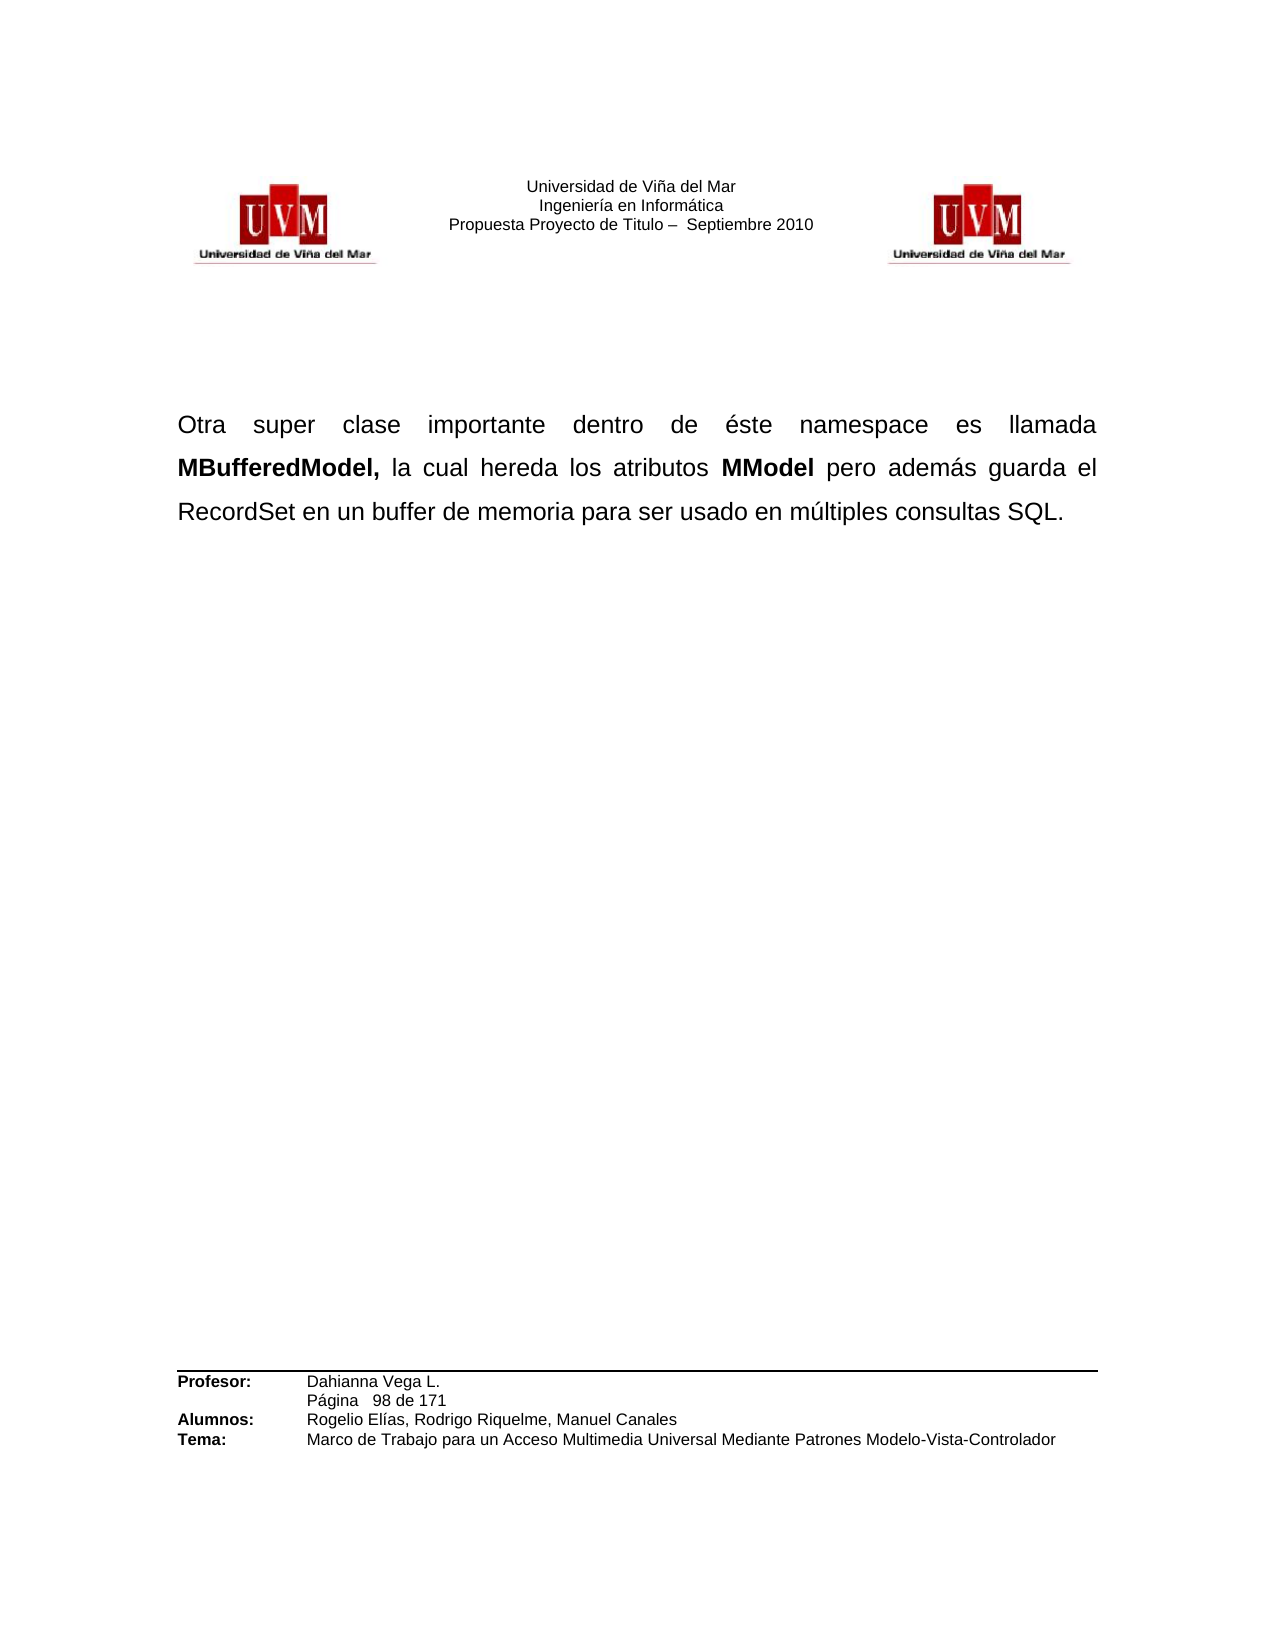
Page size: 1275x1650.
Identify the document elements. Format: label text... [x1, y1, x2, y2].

picture [871, 176, 1084, 267]
picture [177, 176, 390, 267]
text Otra super clase importante dentro de éste namespace es llamada MBufferedModel, la cual hereda los atributos MModel pero además guarda el RecordSet en un buffer de memoria para ser usado en múltiples consultas SQL. [177, 410, 1098, 525]
